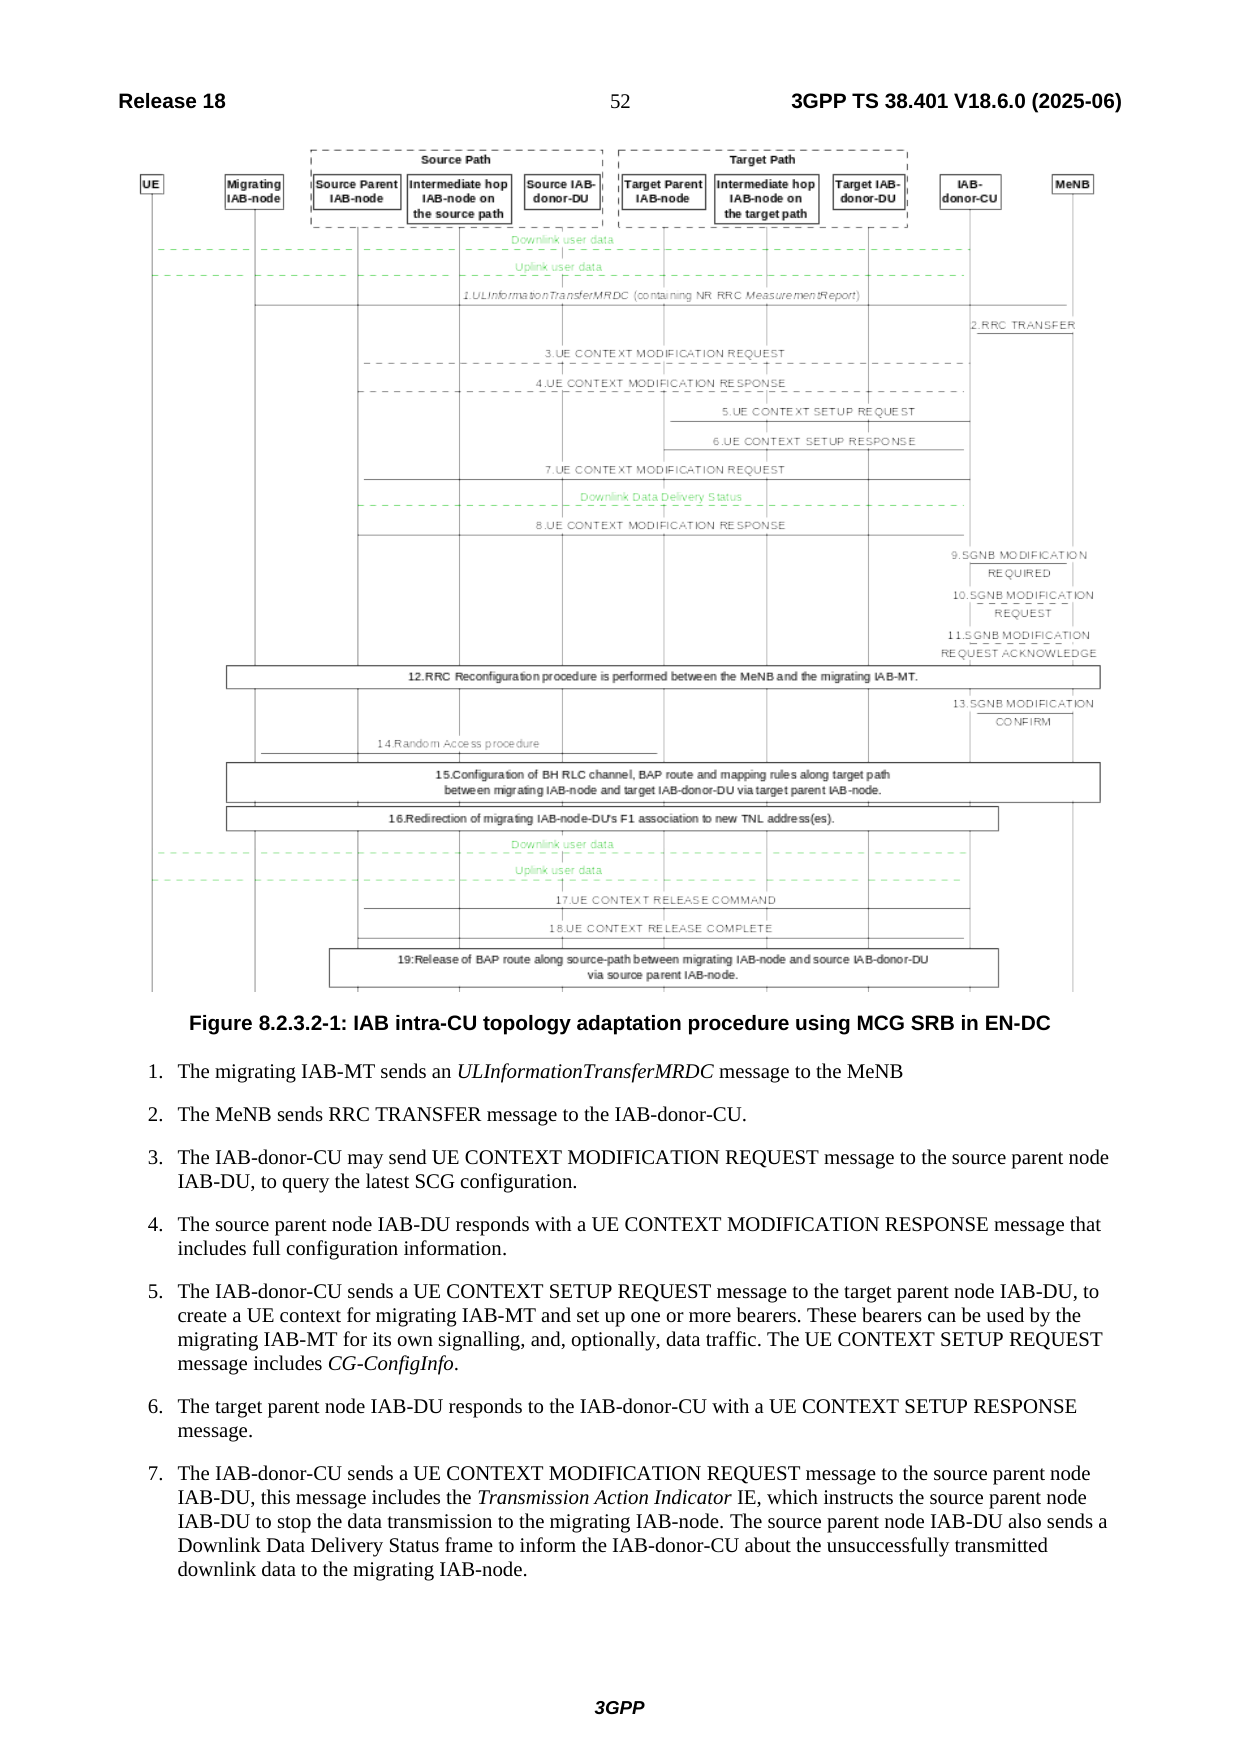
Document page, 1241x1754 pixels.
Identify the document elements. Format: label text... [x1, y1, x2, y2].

text Figure 8.2.3.2-1: IAB intra-CU topology adaptation procedure using MCG SRB in EN-DC [118, 1010, 1122, 1034]
text 6. The target parent node IAB-DU responds to the IAB-donor-CU with a UE CONTEXT SETUP RESPONSE message. [148, 1394, 1122, 1442]
text 3. The IAB-donor-CU may send UE CONTEXT MODIFICATION REQUEST message to the source parent node IAB-DU, to query the latest SCG configuration. [148, 1145, 1122, 1193]
text 4. The source parent node IAB-DU responds with a UE CONTEXT MODIFICATION RESPONSE message that includes full configuration information. [148, 1212, 1122, 1260]
text 7. The IAB-donor-CU sends a UE CONTEXT MODIFICATION REQUEST message to the source parent node IAB-DU, this message includes the Transmission Action Indicator IE, which instructs the source parent node IAB-DU to stop the data transmission to the migrating IAB-node. The source parent node IAB-DU also sends a Downlink Data Delivery Status frame to inform the IAB-donor-CU about the unsuccessfully transmitted downlink data to the migrating IAB-node. [148, 1461, 1122, 1581]
text 1. The migrating IAB-MT sends an ULInformationTransferMRDC message to the MeNB [148, 1059, 1122, 1083]
text 2. The MeNB sends RRC TRANSFER message to the IAB-donor-CU. [148, 1102, 1122, 1126]
text 5. The IAB-donor-CU sends a UE CONTEXT SETUP REQUEST message to the target parent node IAB-DU, to create a UE context for migrating IAB-MT and set up one or more bearers. These bearers can be used by the migrating IAB-MT for its own signalling, and, optionally, data traffic. The UE CONTEXT SETUP REQUEST message includes CG-ConfigInfo. [148, 1279, 1122, 1375]
